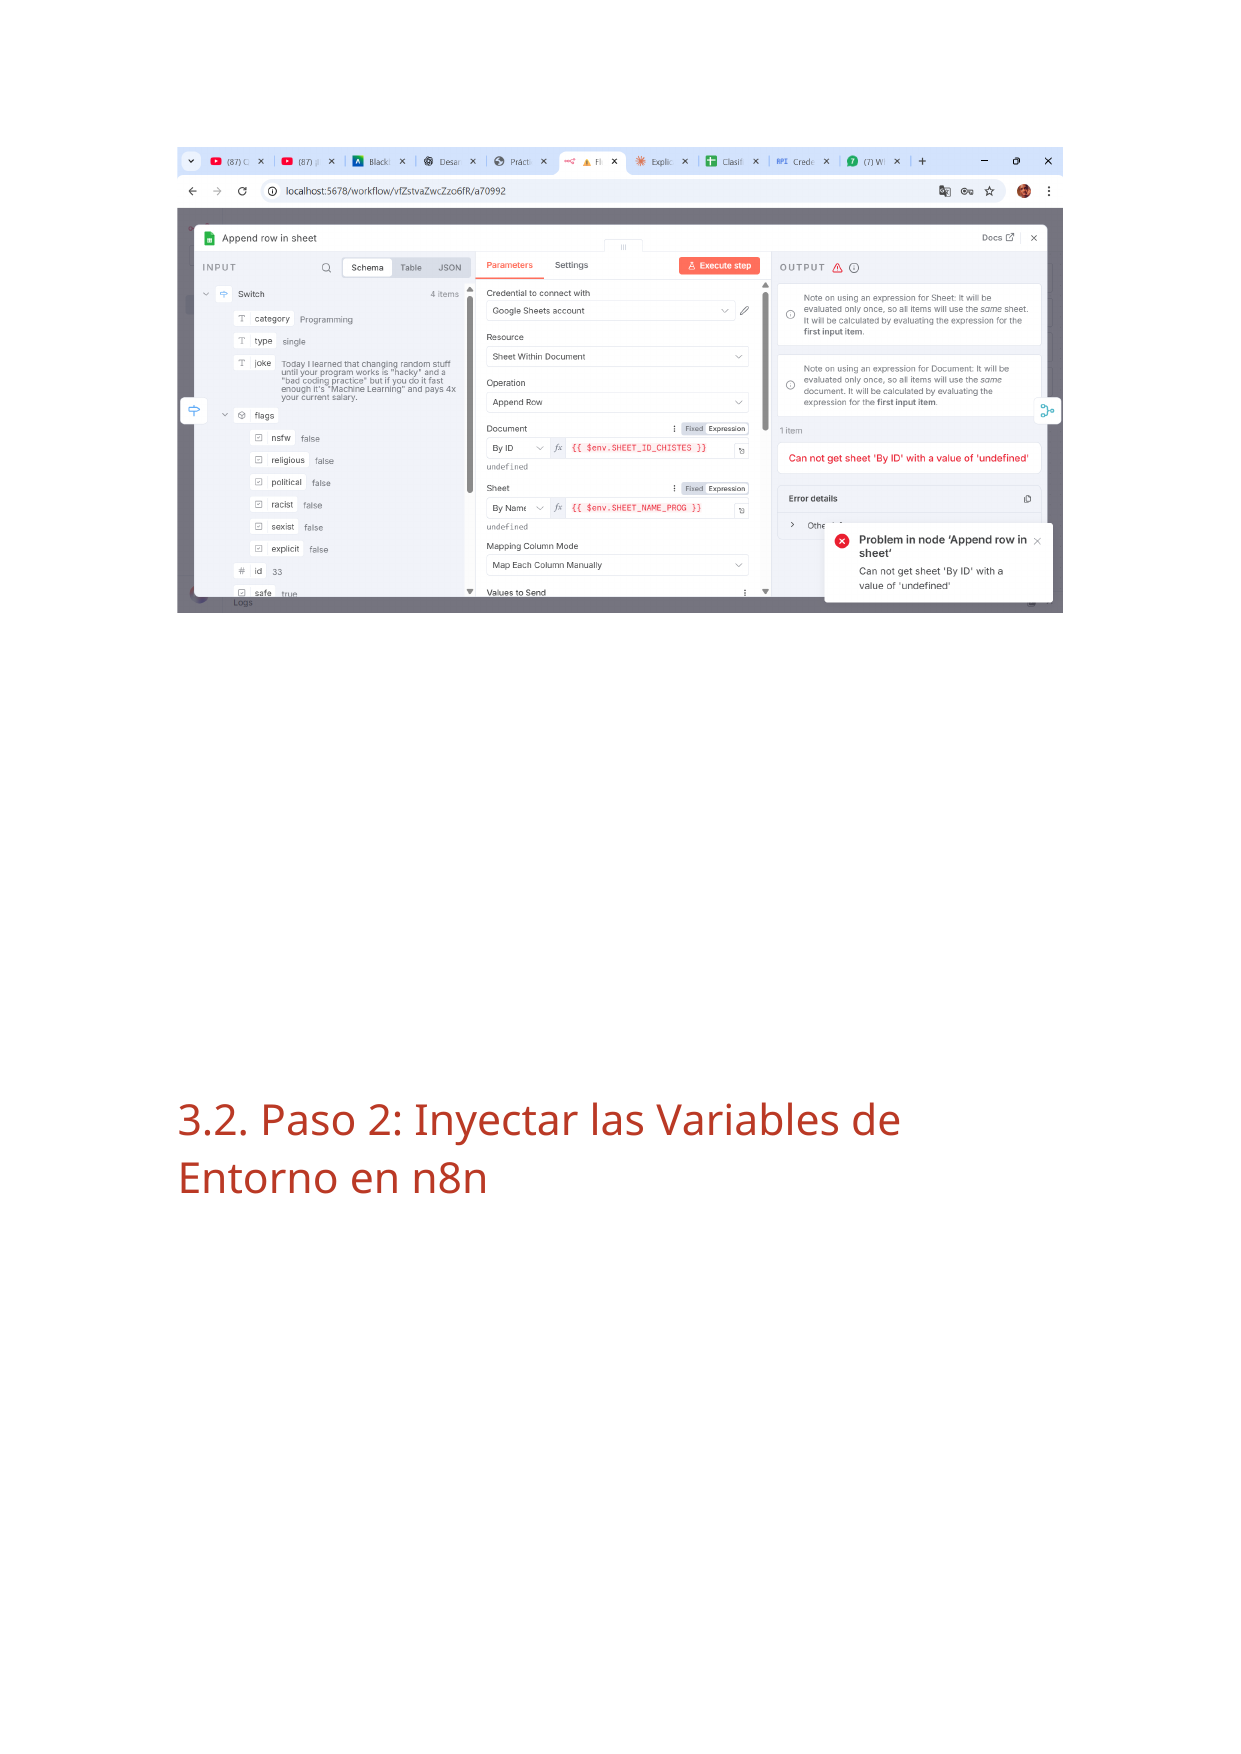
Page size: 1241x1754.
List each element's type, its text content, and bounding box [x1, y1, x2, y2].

text 3.2. Paso 2: Inyectar las Variables de Entorno en n8n [177, 1089, 1063, 1206]
picture [177, 147, 1063, 613]
